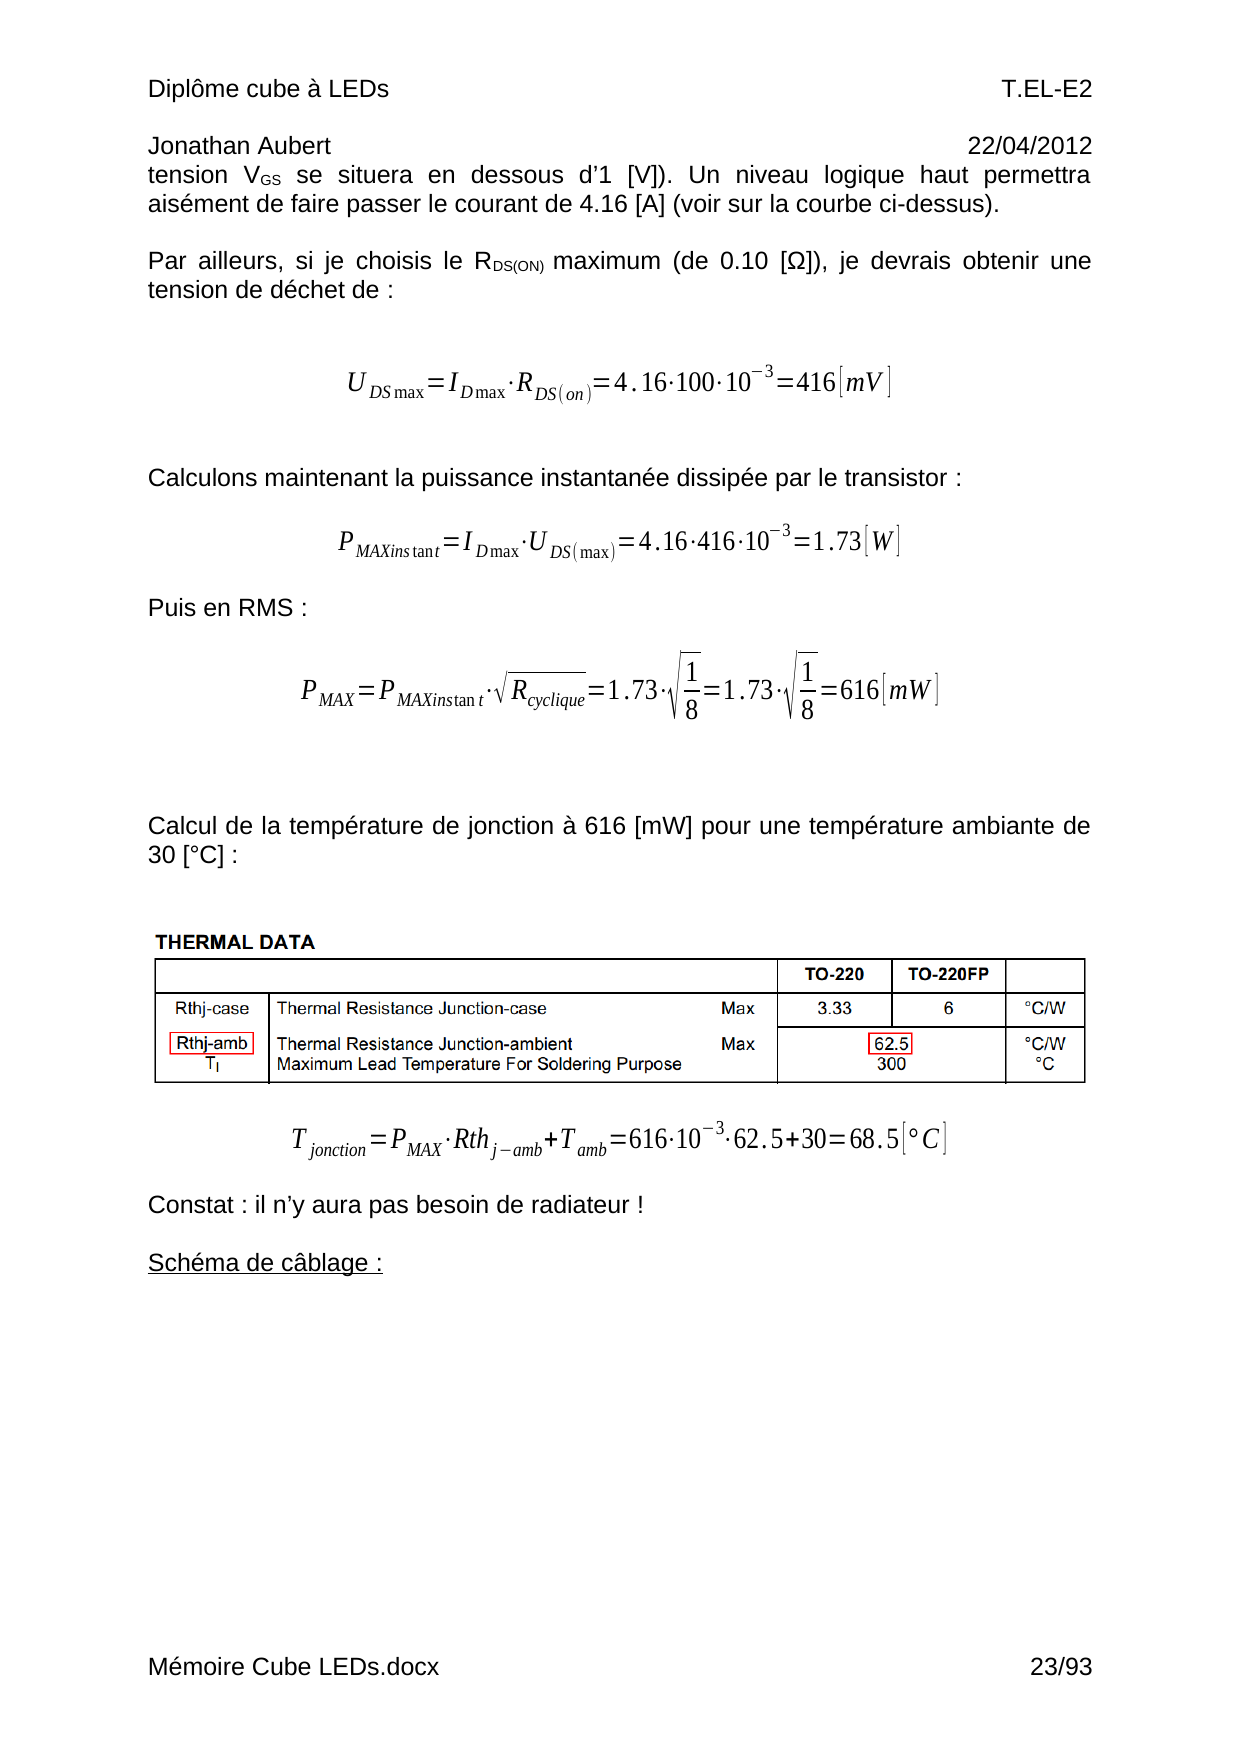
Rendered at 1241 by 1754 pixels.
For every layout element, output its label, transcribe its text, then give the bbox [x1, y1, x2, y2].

text Calculons maintenant la puissance instantanée dissipée par le transistor : [148, 462, 1093, 491]
text Schéma de câblage : [148, 1247, 1093, 1276]
text Par ailleurs, si je choisis le RDS(ON) maximum (de 0.10 [Ω]), je devrais obtenir une tension de déchet de : [148, 246, 1093, 304]
picture [147, 926, 1093, 1089]
text Calcul de la température de jonction à 616 [mW] pour une température ambiante de 30 [°C] : [148, 811, 1093, 869]
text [148, 160, 1093, 217]
text Constat : il n’y aura pas besoin de radiateur ! [148, 1190, 1093, 1219]
text Puis en RMS : [148, 592, 1093, 621]
